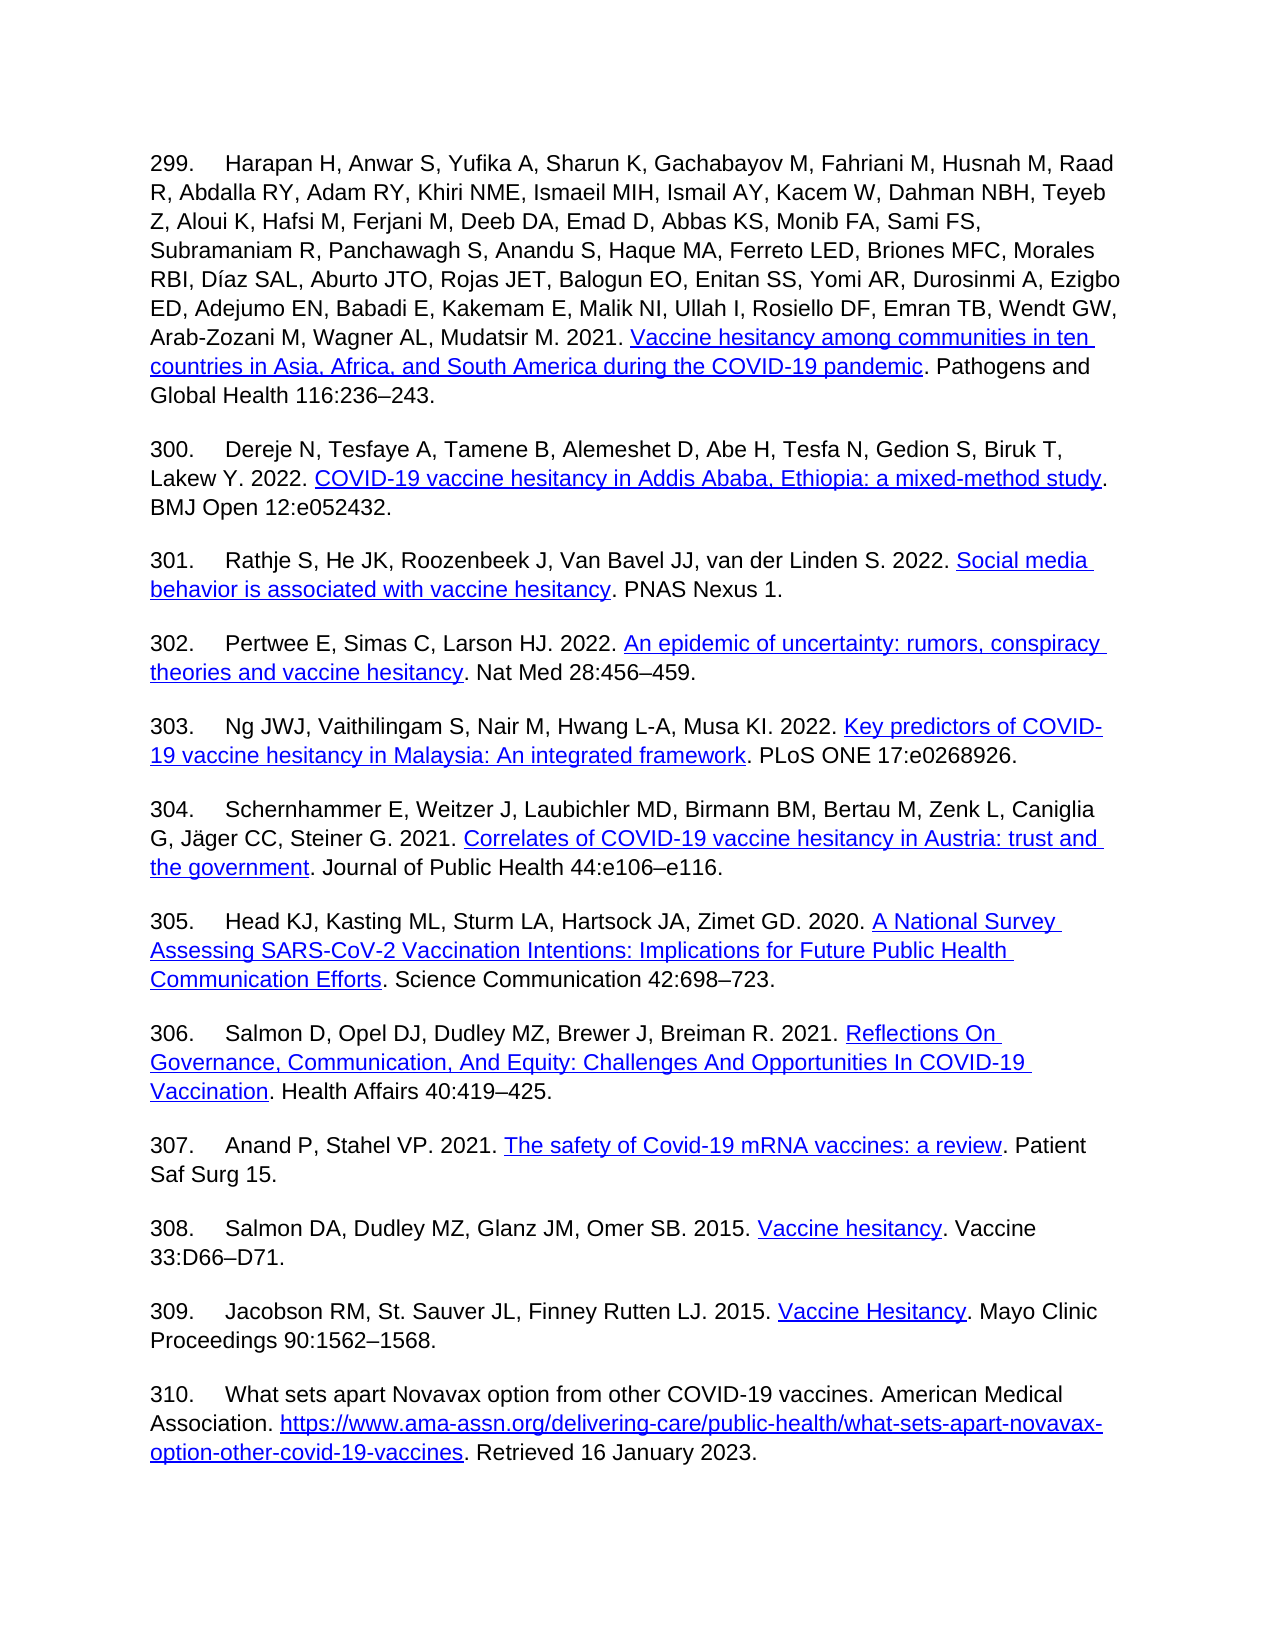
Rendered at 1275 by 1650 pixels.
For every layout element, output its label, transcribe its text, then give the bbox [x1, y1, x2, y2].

text 309. Jacobson RM, St. Sauver JL, Finney Rutten LJ. 2015. Vaccine Hesitancy. Mayo Clinic Proceedings 90:1562–1568. [150, 1298, 1125, 1353]
text 301. Rathje S, He JK, Roozenbeek J, Van Bavel JJ, van der Linden S. 2022. Social media behavior is associated with vaccine hesitancy. PNAS Nexus 1. [150, 547, 1125, 603]
text 310. What sets apart Novavax option from other COVID-19 vaccines. American Medical Association. https://www.ama-assn.org/delivering-care/public-health/what-sets-apart-novavax-option-other-covid-19-vaccines. Retrieved 16 January 2023. [150, 1381, 1125, 1465]
text 300. Dereje N, Tesfaye A, Tamene B, Alemeshet D, Abe H, Tesfa N, Gedion S, Biruk T, Lakew Y. 2022. COVID-19 vaccine hesitancy in Addis Ababa, Ethiopia: a mixed-method study. BMJ Open 12:e052432. [150, 436, 1125, 520]
text 306. Salmon D, Opel DJ, Dudley MZ, Brewer J, Breiman R. 2021. Reflections On Governance, Communication, And Equity: Challenges And Opportunities In COVID-19 Vaccination. Health Affairs 40:419–425. [150, 1020, 1125, 1104]
text 308. Salmon DA, Dudley MZ, Glanz JM, Omer SB. 2015. Vaccine hesitancy. Vaccine 33:D66–D71. [150, 1215, 1125, 1270]
text 304. Schernhammer E, Weitzer J, Laubichler MD, Birmann BM, Bertau M, Zenk L, Caniglia G, Jäger CC, Steiner G. 2021. Correlates of COVID-19 vaccine hesitancy in Austria: trust and the government. Journal of Public Health 44:e106–e116. [150, 796, 1125, 881]
text 302. Pertwee E, Simas C, Larson HJ. 2022. An epidemic of uncertainty: rumors, conspiracy theories and vaccine hesitancy. Nat Med 28:456–459. [150, 630, 1125, 686]
text 299. Harapan H, Anwar S, Yufika A, Sharun K, Gachabayov M, Fahriani M, Husnah M, Raad R, Abdalla RY, Adam RY, Khiri NME, Ismaeil MIH, Ismail AY, Kacem W, Dahman NBH, Teyeb Z, Aloui K, Hafsi M, Ferjani M, Deeb DA, Emad D, Abbas KS, Monib FA, Sami FS, Subramaniam R, Panchawagh S, Anandu S, Haque MA, Ferreto LED, Briones MFC, Morales RBI, Díaz SAL, Aburto JTO, Rojas JET, Balogun EO, Enitan SS, Yomi AR, Durosinmi A, Ezigbo ED, Adejumo EN, Babadi E, Kakemam E, Malik NI, Ullah I, Rosiello DF, Emran TB, Wendt GW, Arab-Zozani M, Wagner AL, Mudatsir M. 2021. Vaccine hesitancy among communities in ten countries in Asia, Africa, and South America during the COVID-19 pandemic. Pathogens and Global Health 116:236–243. [150, 150, 1125, 408]
text 307. Anand P, Stahel VP. 2021. The safety of Covid-19 mRNA vaccines: a review. Patient Saf Surg 15. [150, 1132, 1125, 1187]
text 305. Head KJ, Kasting ML, Sturm LA, Hartsock JA, Zimet GD. 2020. A National Survey Assessing SARS-CoV-2 Vaccination Intentions: Implications for Future Public Health Communication Efforts. Science Communication 42:698–723. [150, 908, 1125, 992]
text 303. Ng JWJ, Vaithilingam S, Nair M, Hwang L-A, Musa KI. 2022. Key predictors of COVID-19 vaccine hesitancy in Malaysia: An integrated framework. PLoS ONE 17:e0268926. [150, 713, 1125, 769]
